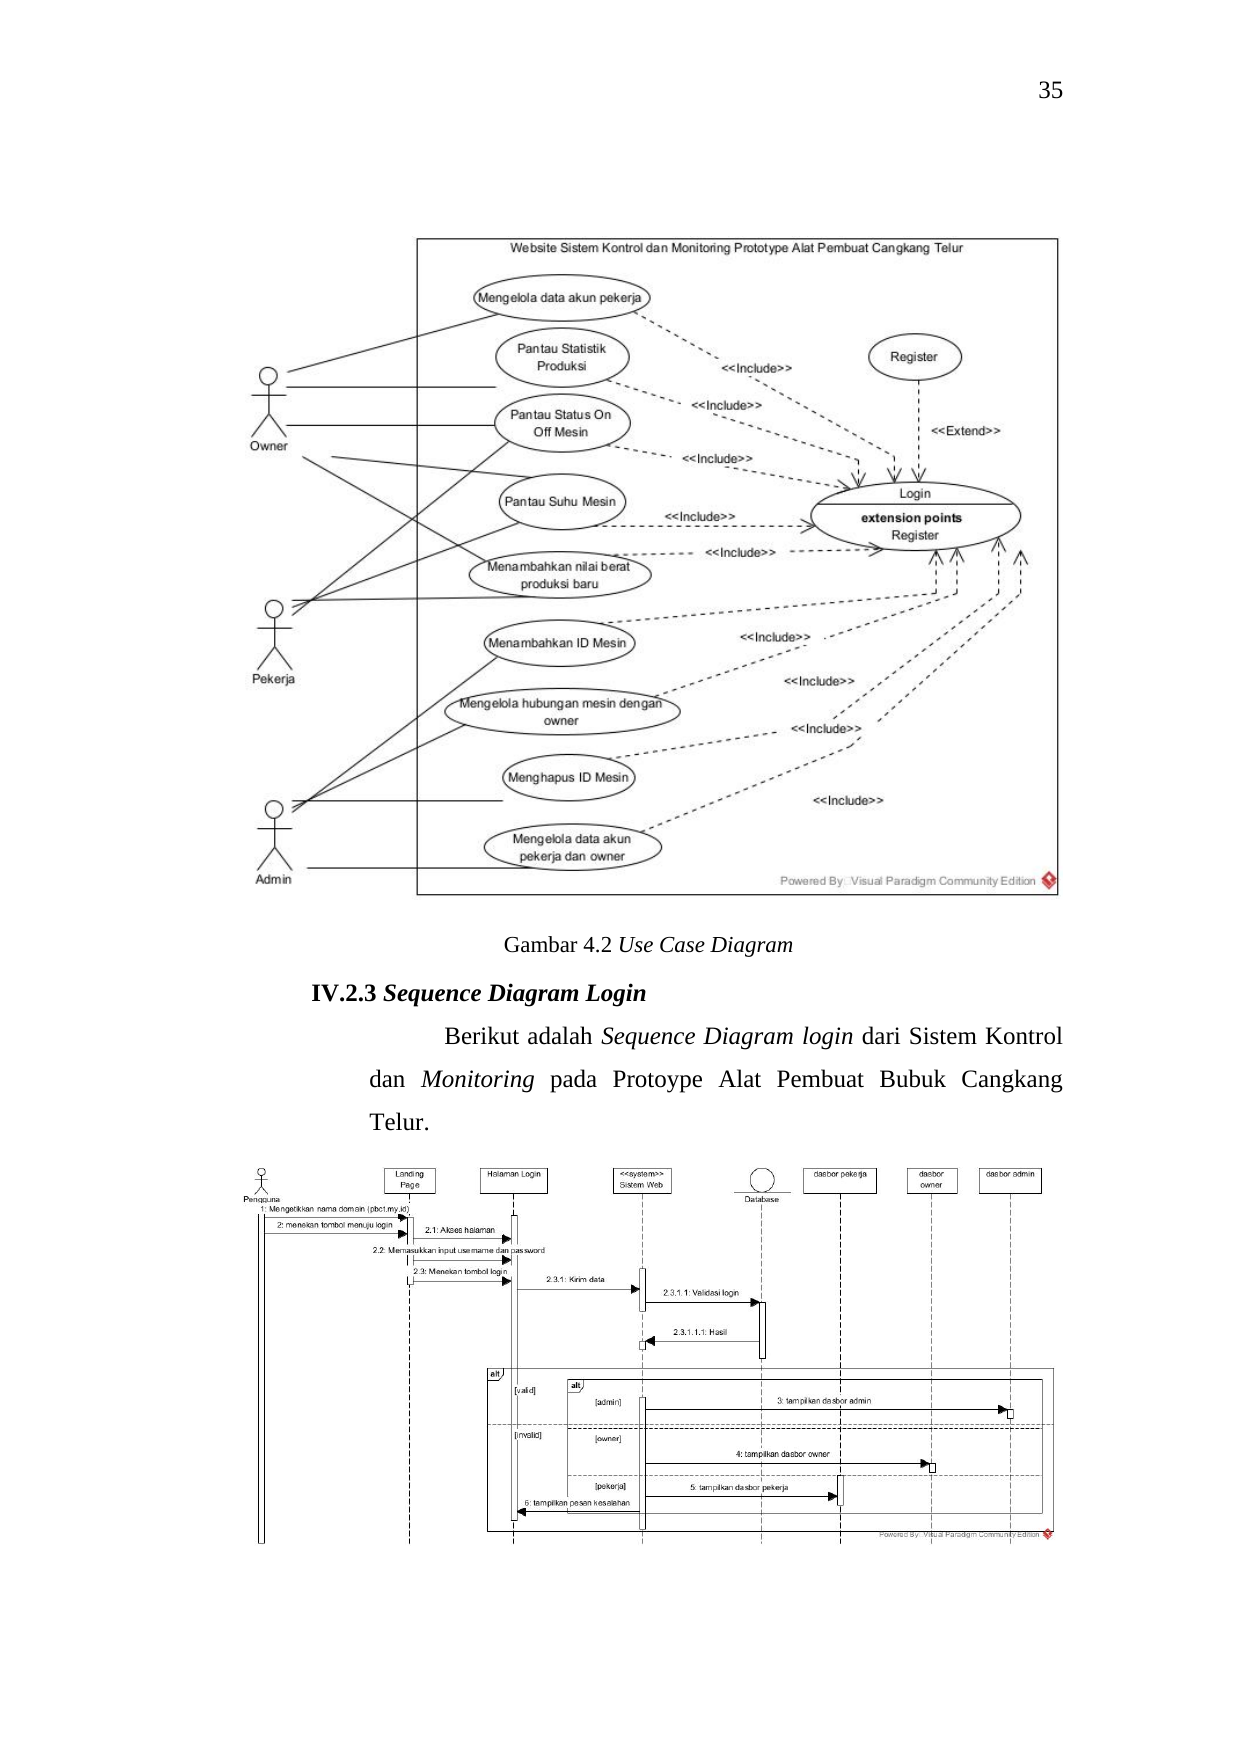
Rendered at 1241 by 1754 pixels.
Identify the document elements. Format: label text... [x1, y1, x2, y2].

picture [236, 236, 1063, 900]
subtitle Sequence Diagram Login [311, 978, 1063, 1007]
text Berikut adalah Sequence Diagram login dari Sistem Kontrol dan Monitoring pada Protoype Alat Pembuat Bubuk Cangkang Telur. [369, 1021, 1063, 1136]
picture [236, 1167, 1056, 1546]
